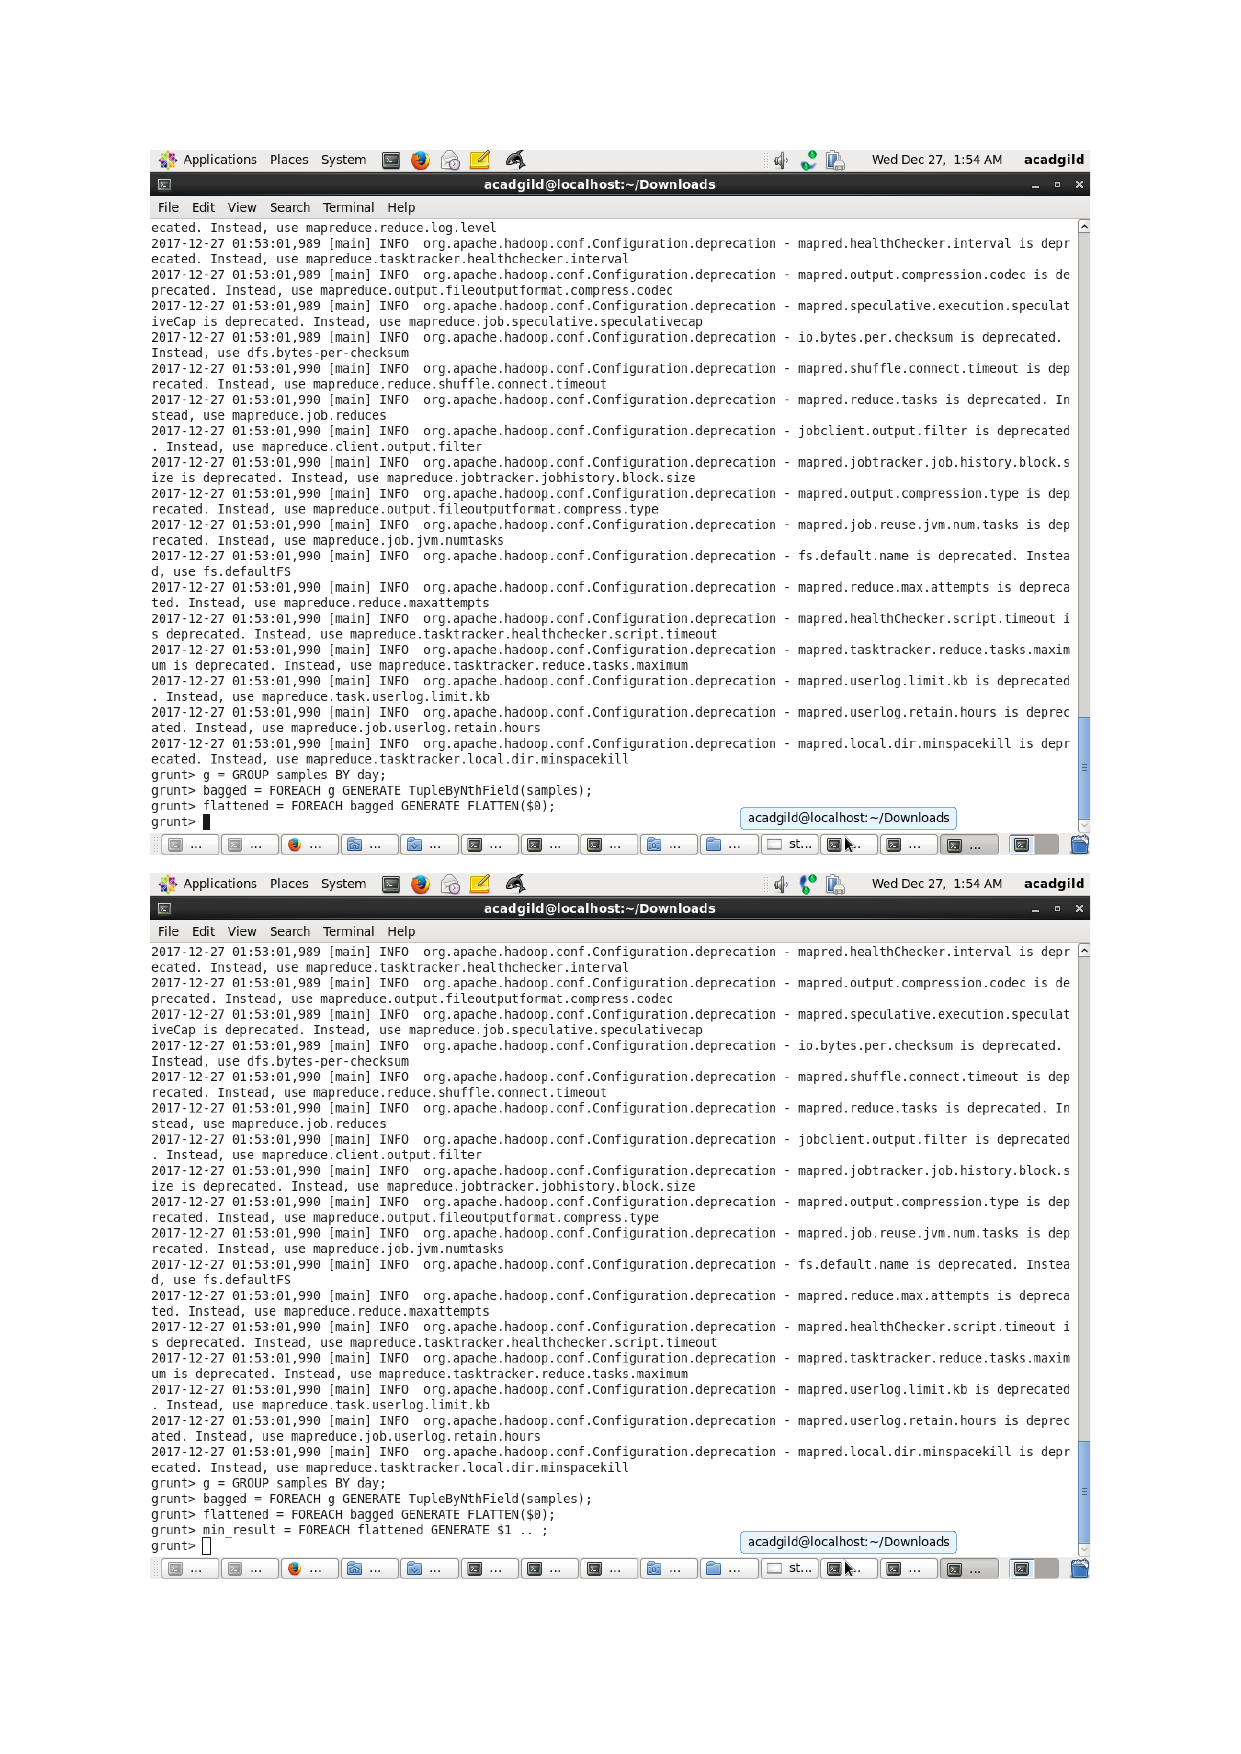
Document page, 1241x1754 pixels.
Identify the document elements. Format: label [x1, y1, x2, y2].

picture [150, 150, 1091, 855]
picture [150, 873, 1091, 1579]
